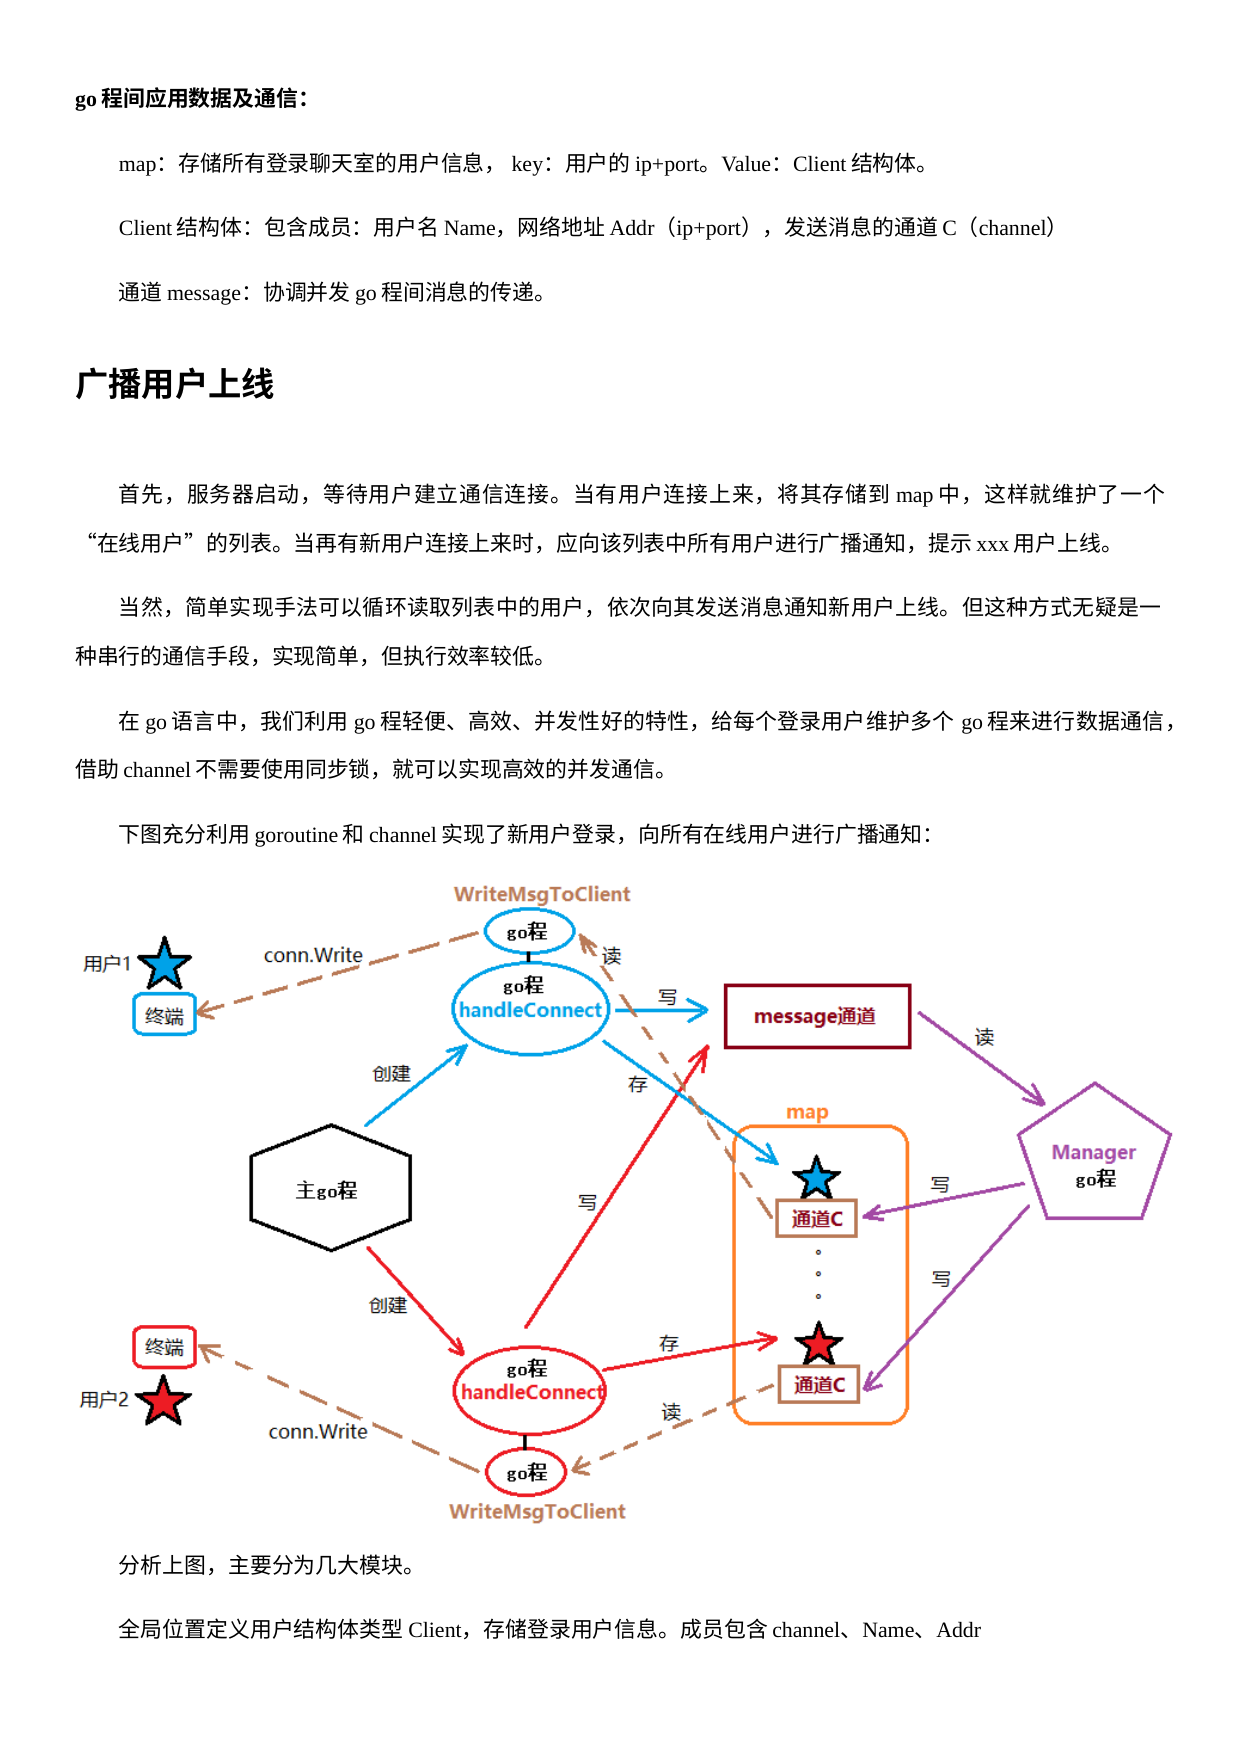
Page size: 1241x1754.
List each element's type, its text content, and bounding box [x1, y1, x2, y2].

text Client结构体：包含成员：用户名Name，网络地址Addr（ip+port），发送消息的通道C（channel） [75, 210, 1165, 242]
text 全局位置定义用户结构体类型 Client，存储登录用户信息。成员包含channel、Name、Addr [75, 1612, 1165, 1644]
text 下图充分利用goroutine和channel实现了新用户登录，向所有在线用户进行广播通知： [75, 817, 1165, 849]
subtitle 广播用户上线 [75, 350, 1165, 415]
text 首先，服务器启动，等待用户建立通信连接。当有用户连接上来，将其存储到map中，这样就维护了一个“在线用户”的列表。当再有新用户连接上来时，应向该列表中所有用户进行广播通知，提示xxx用户上线。 [75, 477, 1165, 558]
text 在go语言中，我们利用go程轻便、高效、并发性好的特性，给每个登录用户维护多个go程来进行数据通信，借助channel不需要使用同步锁，就可以实现高效的并发通信。 [75, 703, 1165, 784]
text 当然，简单实现手法可以循环读取列表中的用户，依次向其发送消息通知新用户上线。但这种方式无疑是一种串行的通信手段，实现简单，但执行效率较低。 [75, 590, 1165, 671]
picture [75, 881, 1177, 1527]
text 分析上图，主要分为几大模块。 [75, 1547, 1165, 1580]
text go程间应用数据及通信： [75, 81, 1165, 113]
text map：存储所有登录聊天室的用户信息， key：用户的ip+port。Value：Client结构体。 [75, 145, 1165, 178]
text 通道message：协调并发go程间消息的传递。 [75, 274, 1165, 307]
